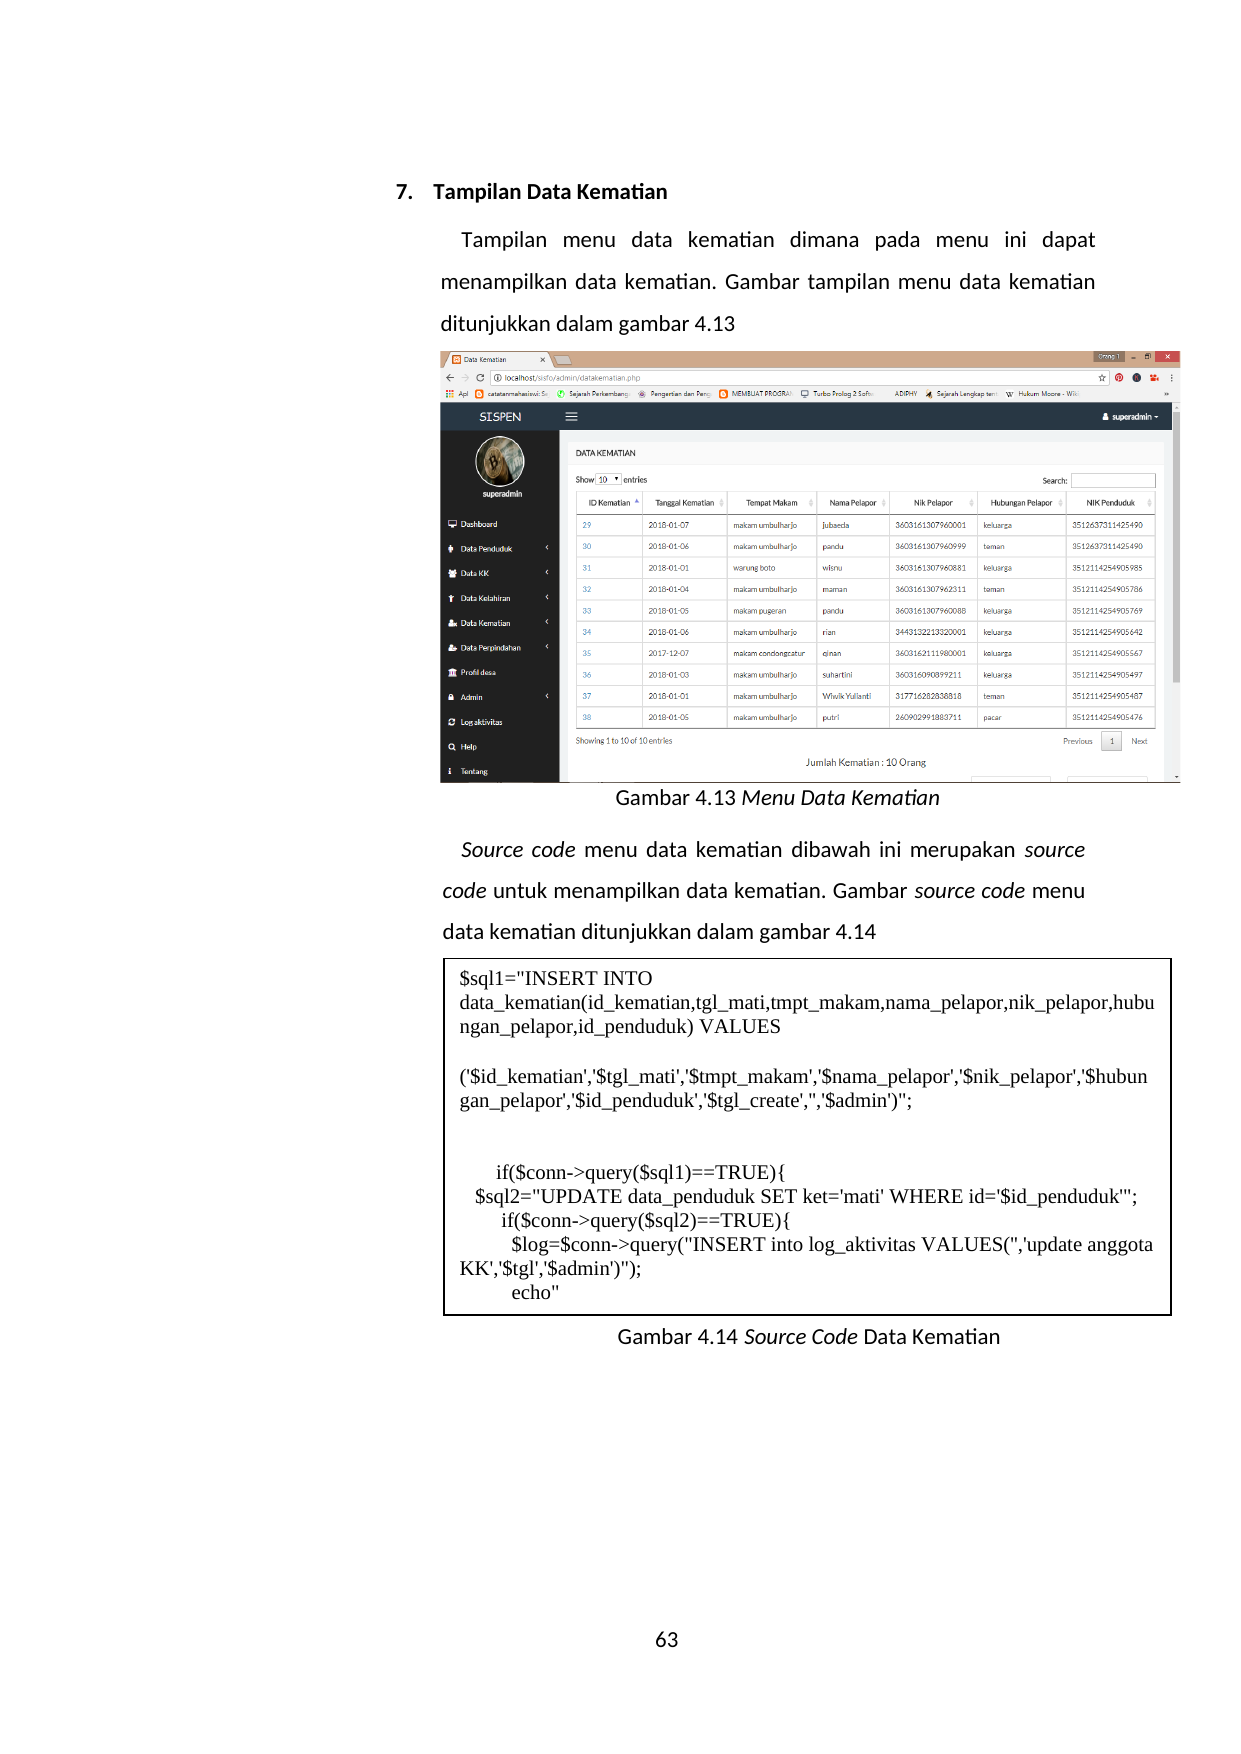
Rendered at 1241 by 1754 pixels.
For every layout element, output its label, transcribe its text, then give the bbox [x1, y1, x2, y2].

text Gambar 4.13 Menu Data Kematian [615, 783, 1097, 811]
picture [440, 351, 1181, 783]
subtitle Tampilan Data Kematian [396, 177, 1097, 205]
text Tampilan menu data kematian dimana pada menu ini dapat menampilkan data kematian. Gambar tampilan menu data kematian ditunjukkan dalam gambar 4.13 [440, 226, 1097, 337]
text Source code menu data kematian dibawah ini merupakan source code untuk menampilkan data kematian. Gambar source code menu data kematian ditunjukkan dalam gambar 4.14 [442, 836, 1085, 945]
text Gambar 4.14 Source Code Data Kematian [442, 1322, 1097, 1350]
